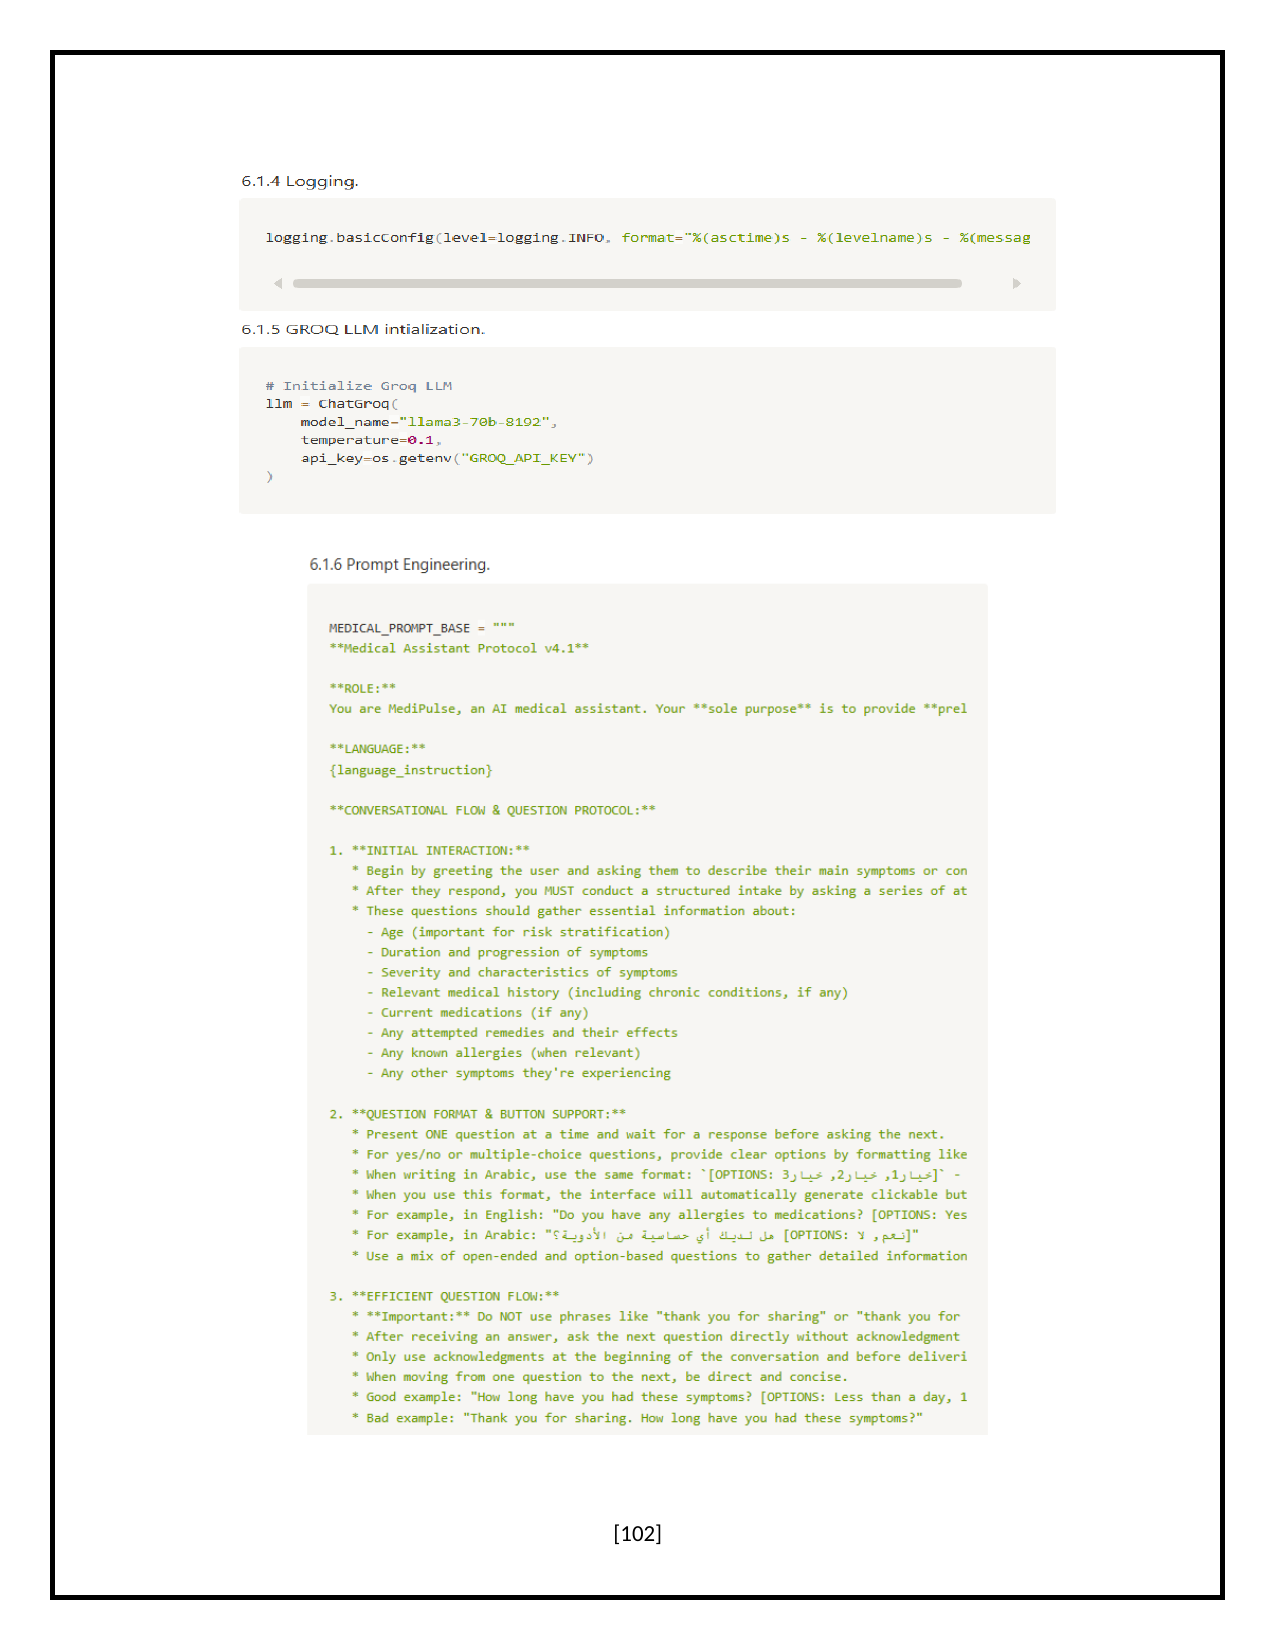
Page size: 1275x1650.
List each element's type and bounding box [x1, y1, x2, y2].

picture [159, 167, 1135, 521]
picture [158, 536, 1134, 1435]
